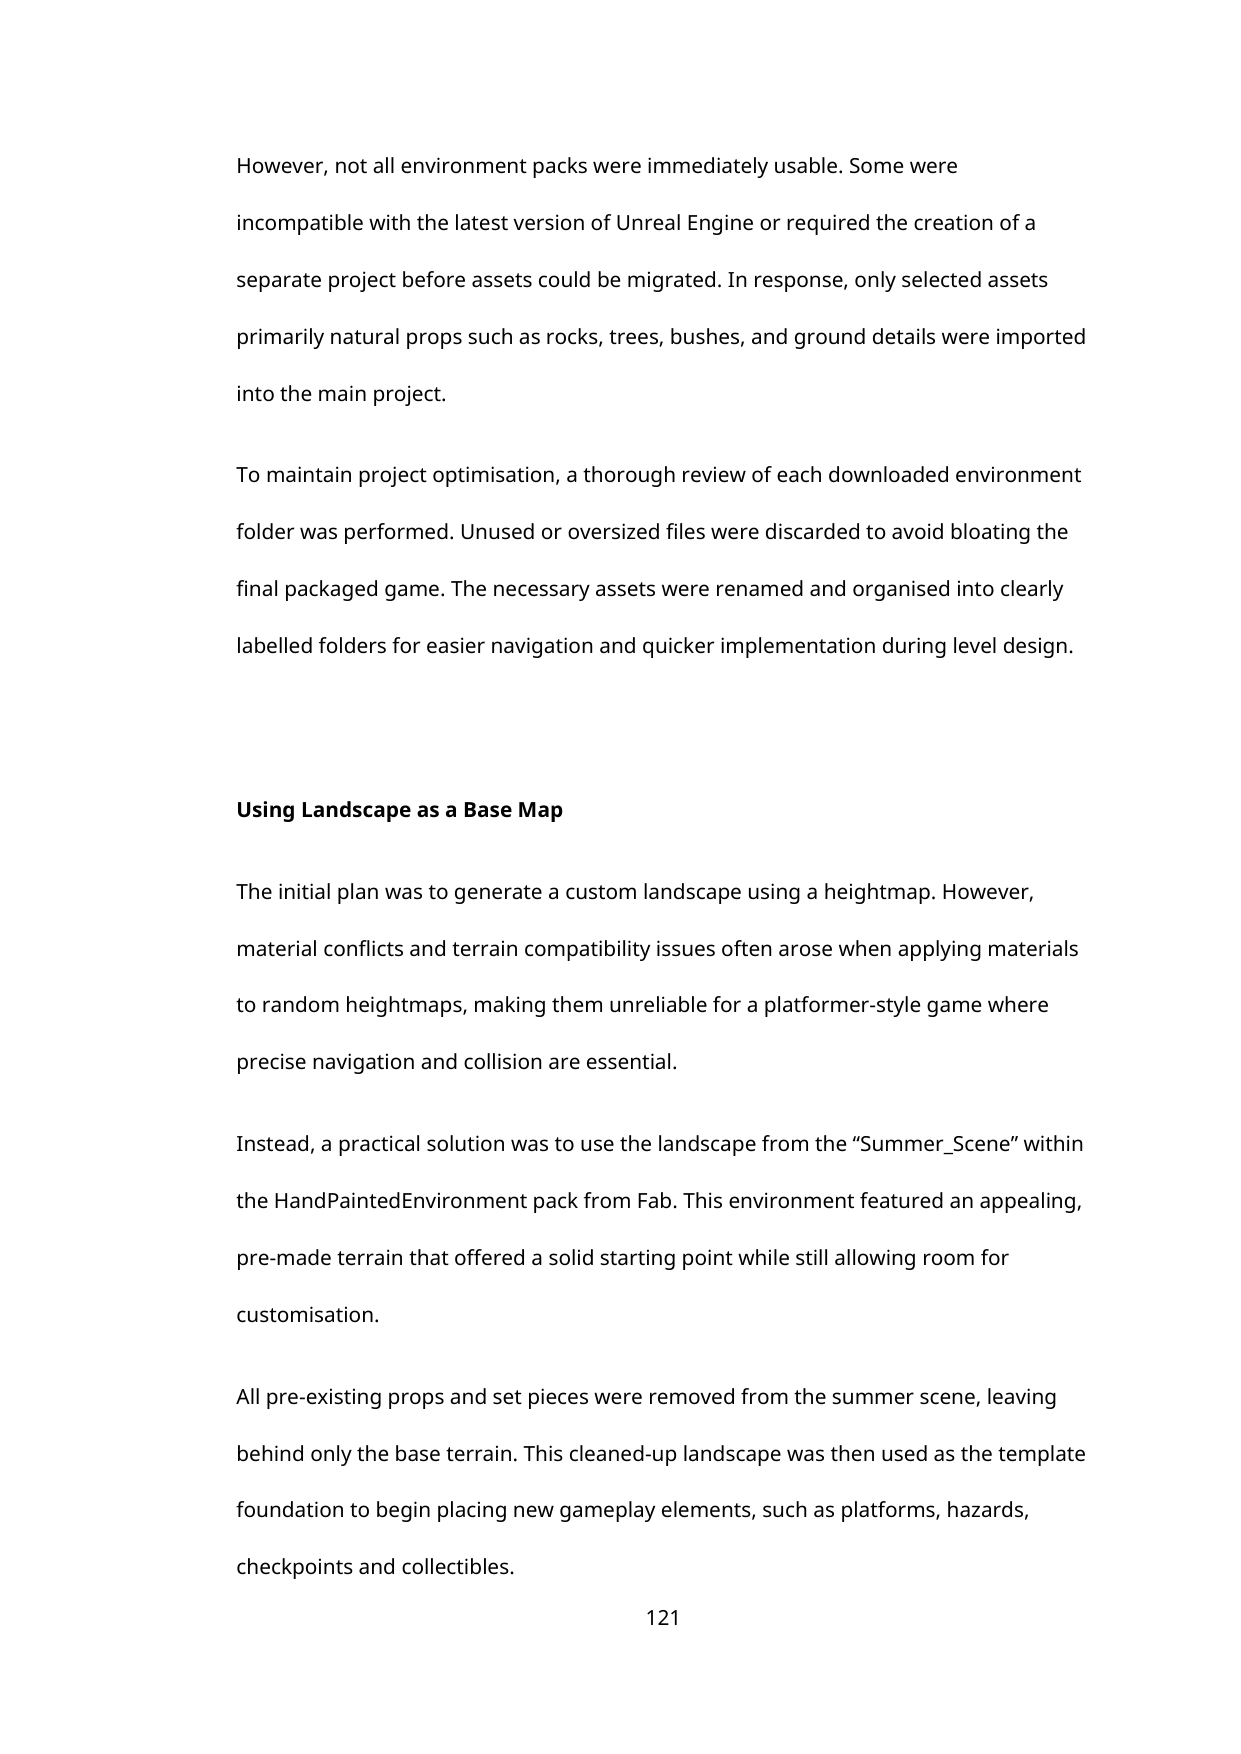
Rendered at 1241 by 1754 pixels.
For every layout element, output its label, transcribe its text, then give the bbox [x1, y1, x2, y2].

text All pre-existing props and set pieces were removed from the summer scene, leaving behind only the base terrain. This cleaned-up landscape was then used as the template foundation to begin placing new gameplay elements, such as platforms, hazards, checkpoints and collectibles. [236, 1382, 1090, 1581]
text The initial plan was to generate a custom landscape using a heightmap. However, material conflicts and terrain compatibility issues often arose when applying materials to random heightmaps, making them unreliable for a platformer-style game where precise navigation and collision are essential. [236, 877, 1090, 1076]
text Instead, a practical solution was to use the landscape from the “Summer_Scene” within the HandPaintedEnvironment pack from Fab. This environment featured an appealing, pre-made terrain that offered a solid starting point while still allowing room for customisation. [236, 1129, 1090, 1328]
text To maintain project optimisation, a thorough review of each downloaded environment folder was performed. Unused or oversized files were discarded to avoid bloating the final packaged game. The necessary assets were renamed and organised into clearly labelled folders for easier navigation and quicker implementation during level design. [236, 461, 1090, 660]
text However, not all environment packs were immediately usable. Some were incompatible with the latest version of Unreal Engine or required the creation of a separate project before assets could be migrated. In response, only selected assets primarily natural props such as rocks, trees, bushes, and ground details were imported into the main project. [236, 151, 1090, 407]
text Using Landscape as a Base Map [236, 795, 1090, 823]
